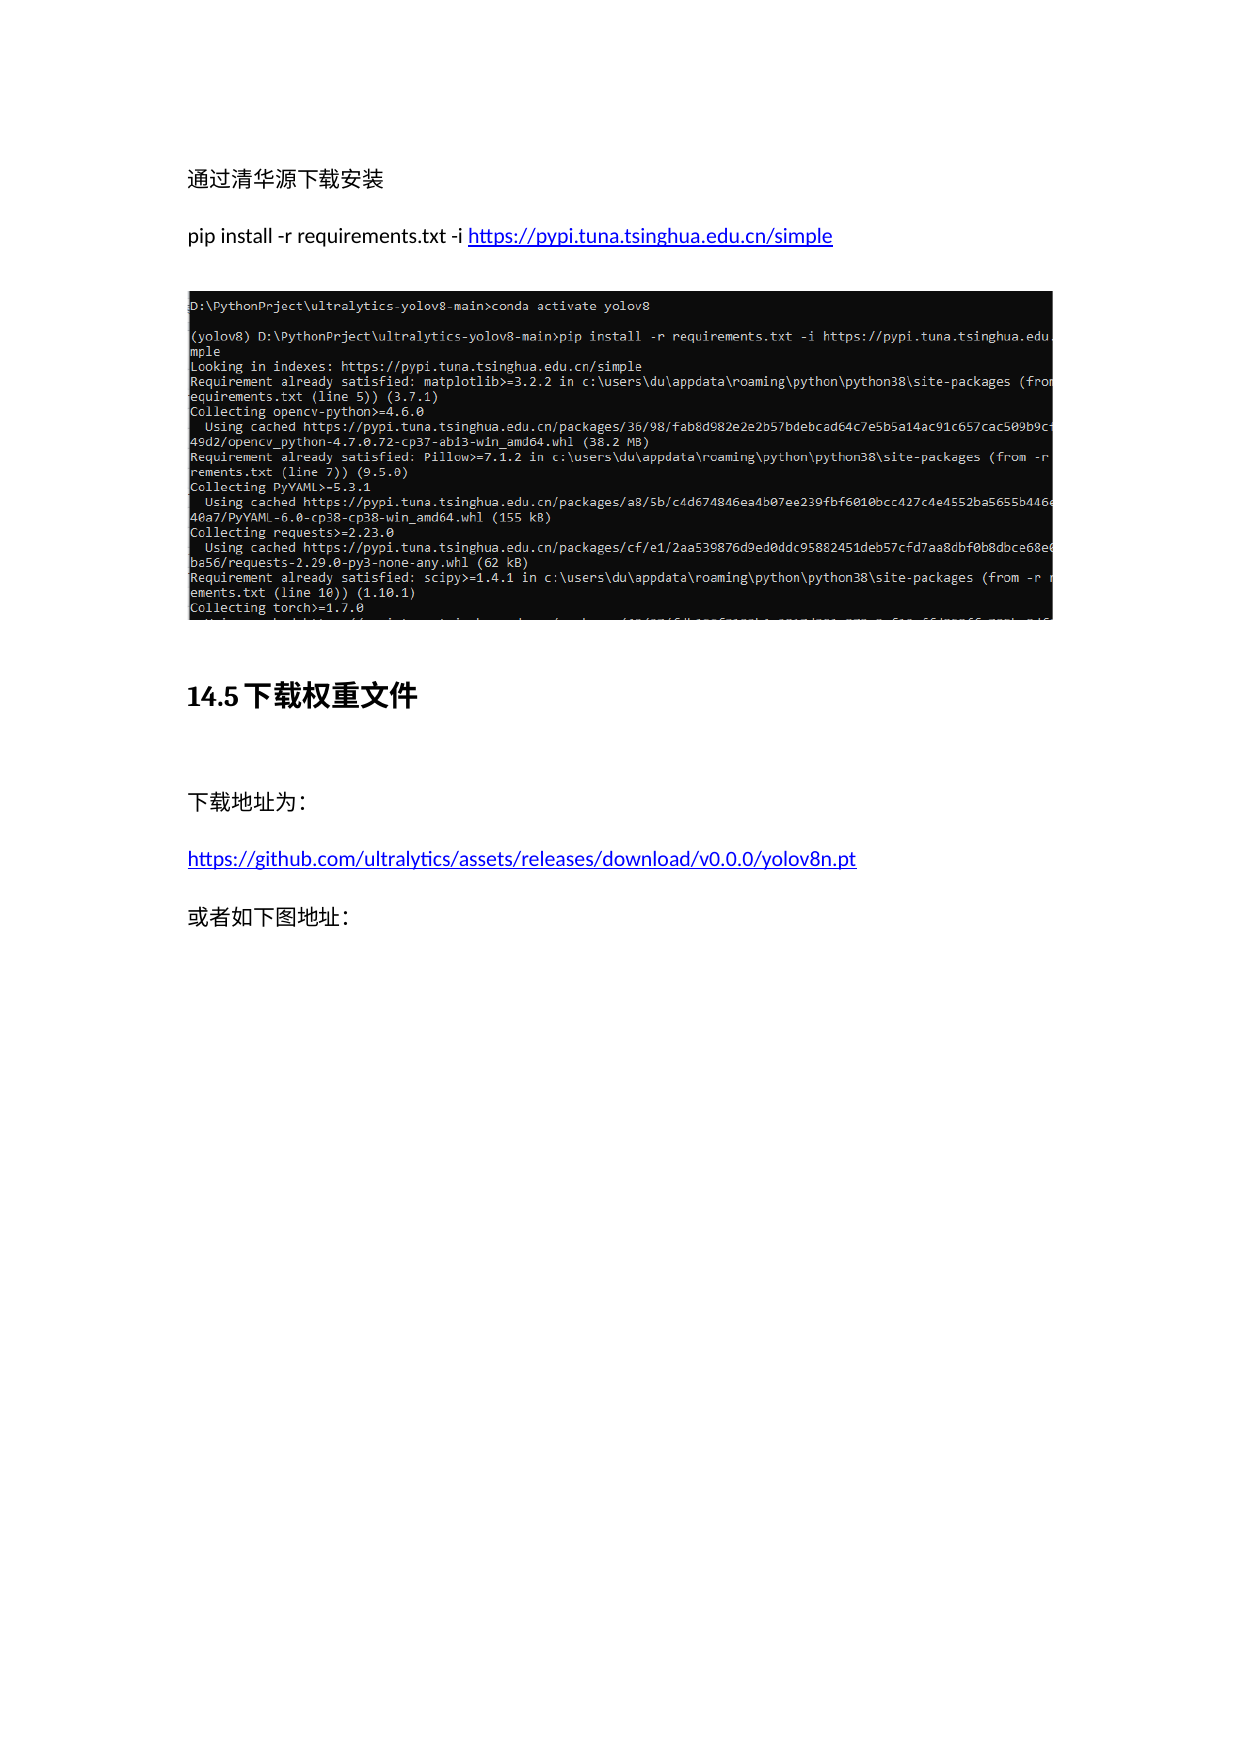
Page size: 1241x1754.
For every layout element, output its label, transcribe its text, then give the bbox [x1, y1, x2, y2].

text 下载地址为： [187, 784, 1053, 817]
text https://github.com/ultralytics/assets/releases/download/v0.0.0/yolov8n.pt [187, 842, 1053, 874]
subtitle 下载权重文件 [187, 662, 1053, 727]
text 通过清华源下载安装 [187, 162, 1053, 194]
text 或者如下图地址： [187, 899, 1053, 932]
text pip install -r requirements.txt -i https://pypi.tuna.tsinghua.edu.cn/simple [187, 219, 1053, 252]
picture [187, 291, 1053, 620]
